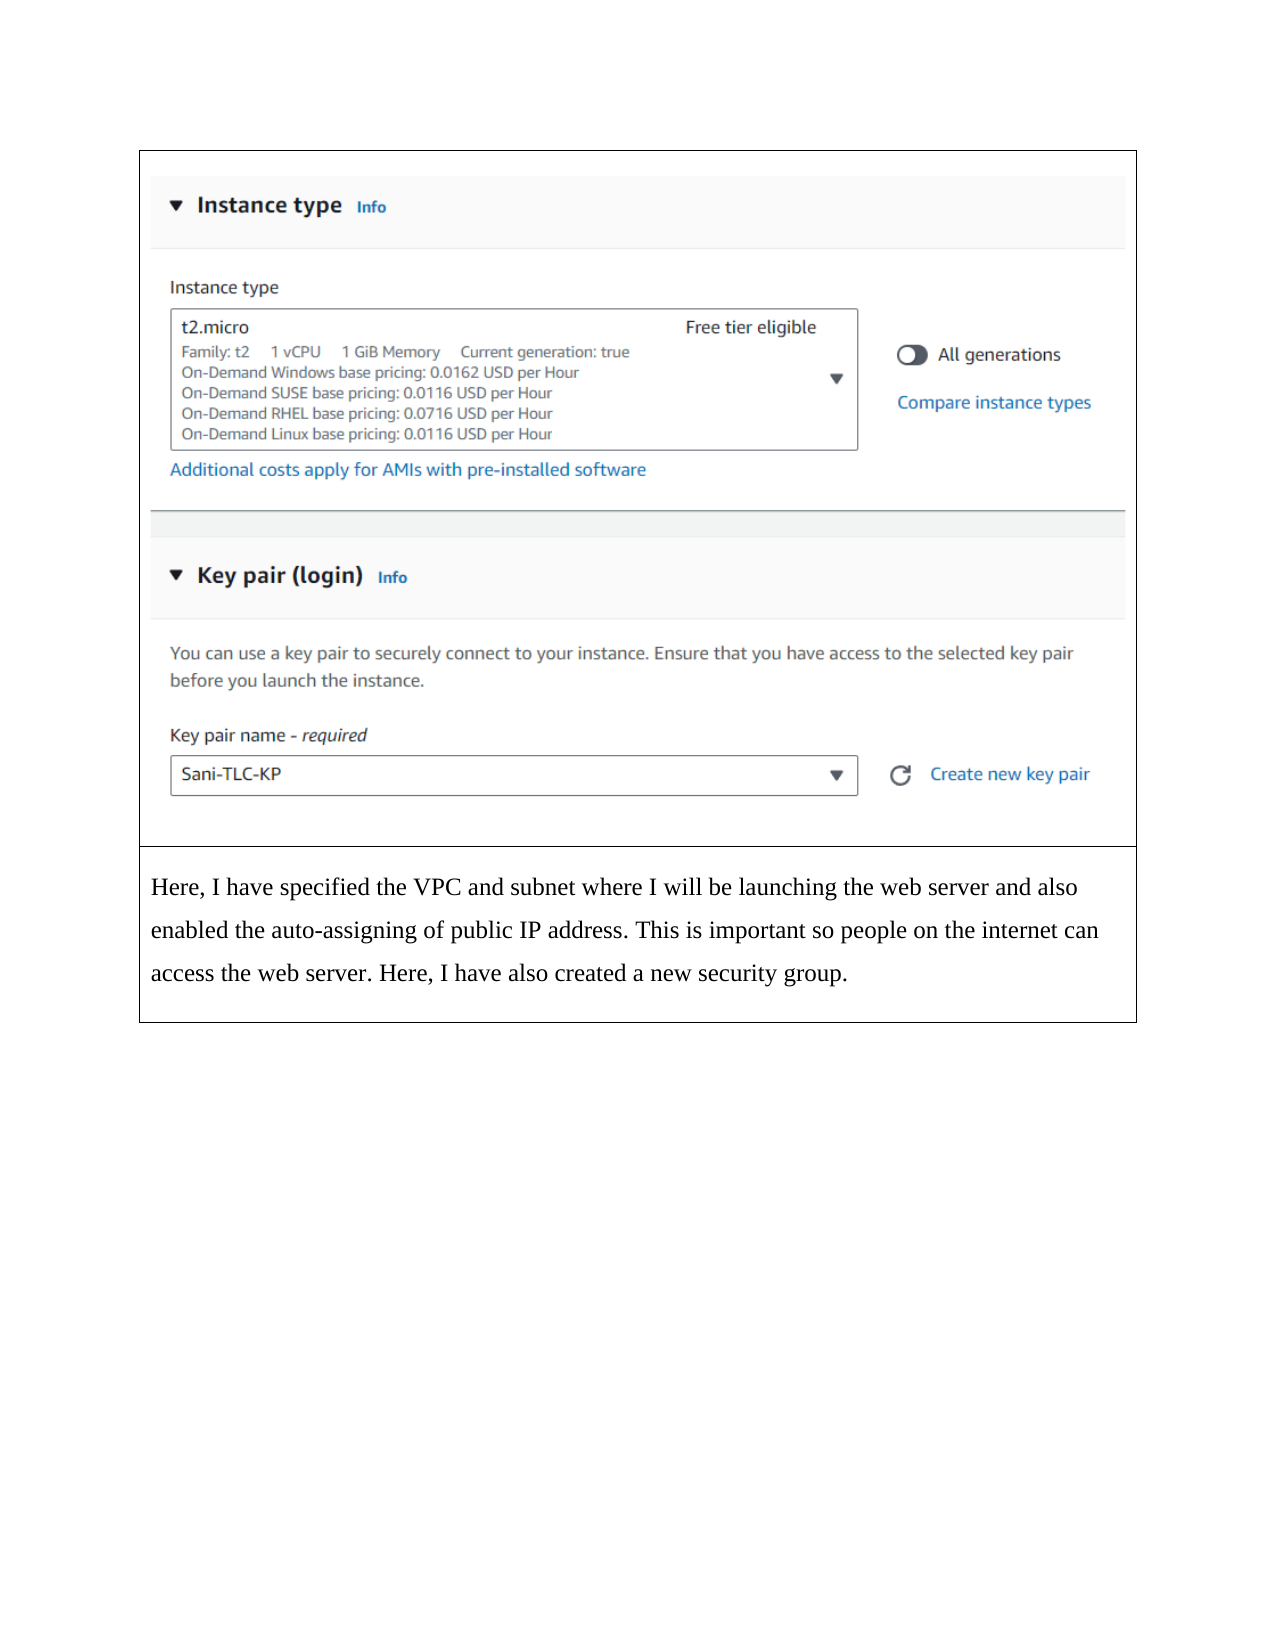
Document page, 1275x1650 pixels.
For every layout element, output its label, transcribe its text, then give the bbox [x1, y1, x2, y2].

table_cell [140, 151, 1136, 846]
table_cell Here, I have specified the VPC and subnet where I will be launching the web server and also enabled the auto-assigning of public IP address. This is important so people on the internet can access the web server. Here, I have also created a new security group. [140, 847, 1136, 1022]
picture [150, 176, 1126, 811]
